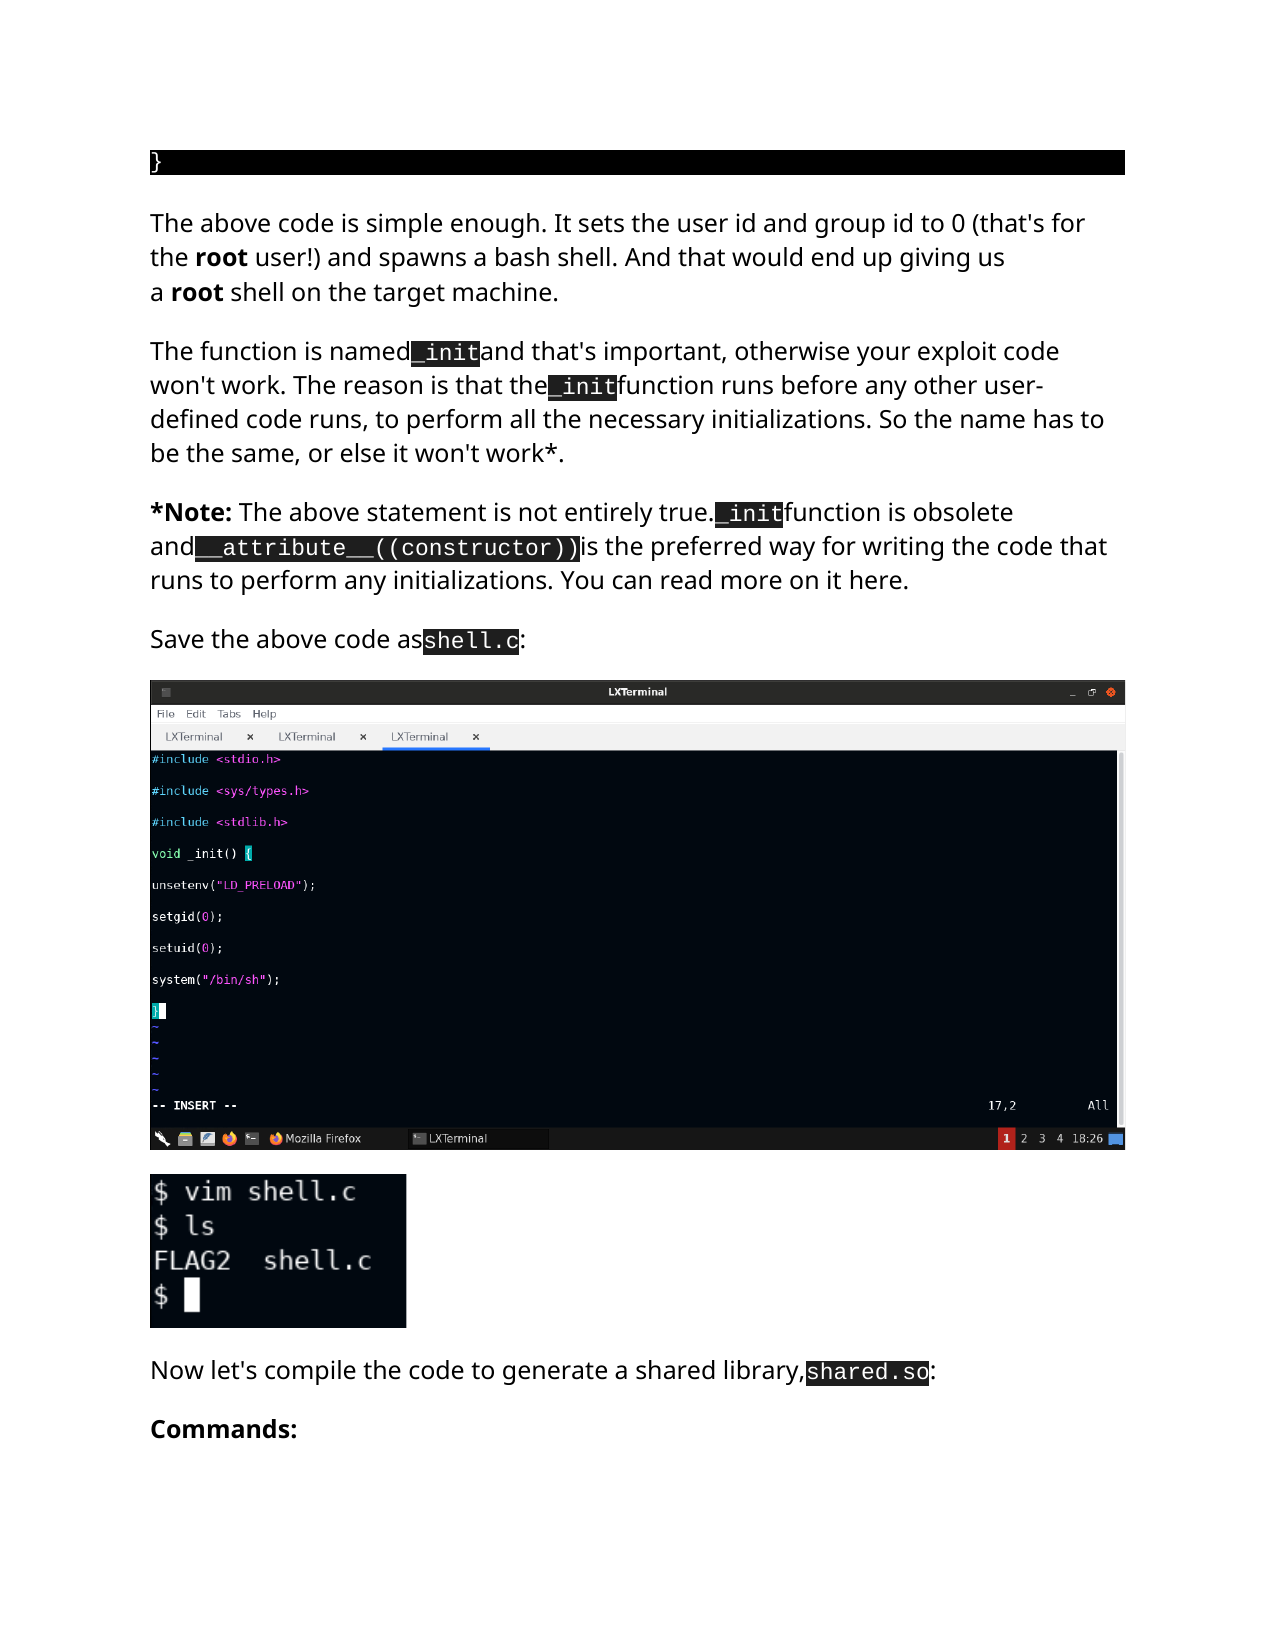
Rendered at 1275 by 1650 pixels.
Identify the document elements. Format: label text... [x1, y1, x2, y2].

text The function is named_initand that's important, otherwise your exploit code won't work. The reason is that the_initfunction runs before any other user-defined code runs, to perform all the necessary initializations. So the name has to be the same, or else it won't work*. [150, 333, 1125, 469]
picture [150, 680, 1125, 1150]
text *Note: The above statement is not entirely true._initfunction is obsolete and__attribute__((constructor))is the preferred way for writing the code that runs to perform any initializations. You can read more on it here. [150, 494, 1125, 597]
text The above code is simple enough. It sets the user id and group id to 0 (that's for the root user!) and spawns a bash shell. And that would end up giving us a root shell on the target machine. [150, 206, 1125, 308]
text Commands: [150, 1412, 1125, 1446]
text } [163, 150, 1125, 175]
picture [150, 1174, 407, 1328]
text Now let's compile the code to generate a shared library,shared.so: [150, 1353, 1125, 1387]
text Save the above code asshell.c: [150, 622, 1125, 656]
